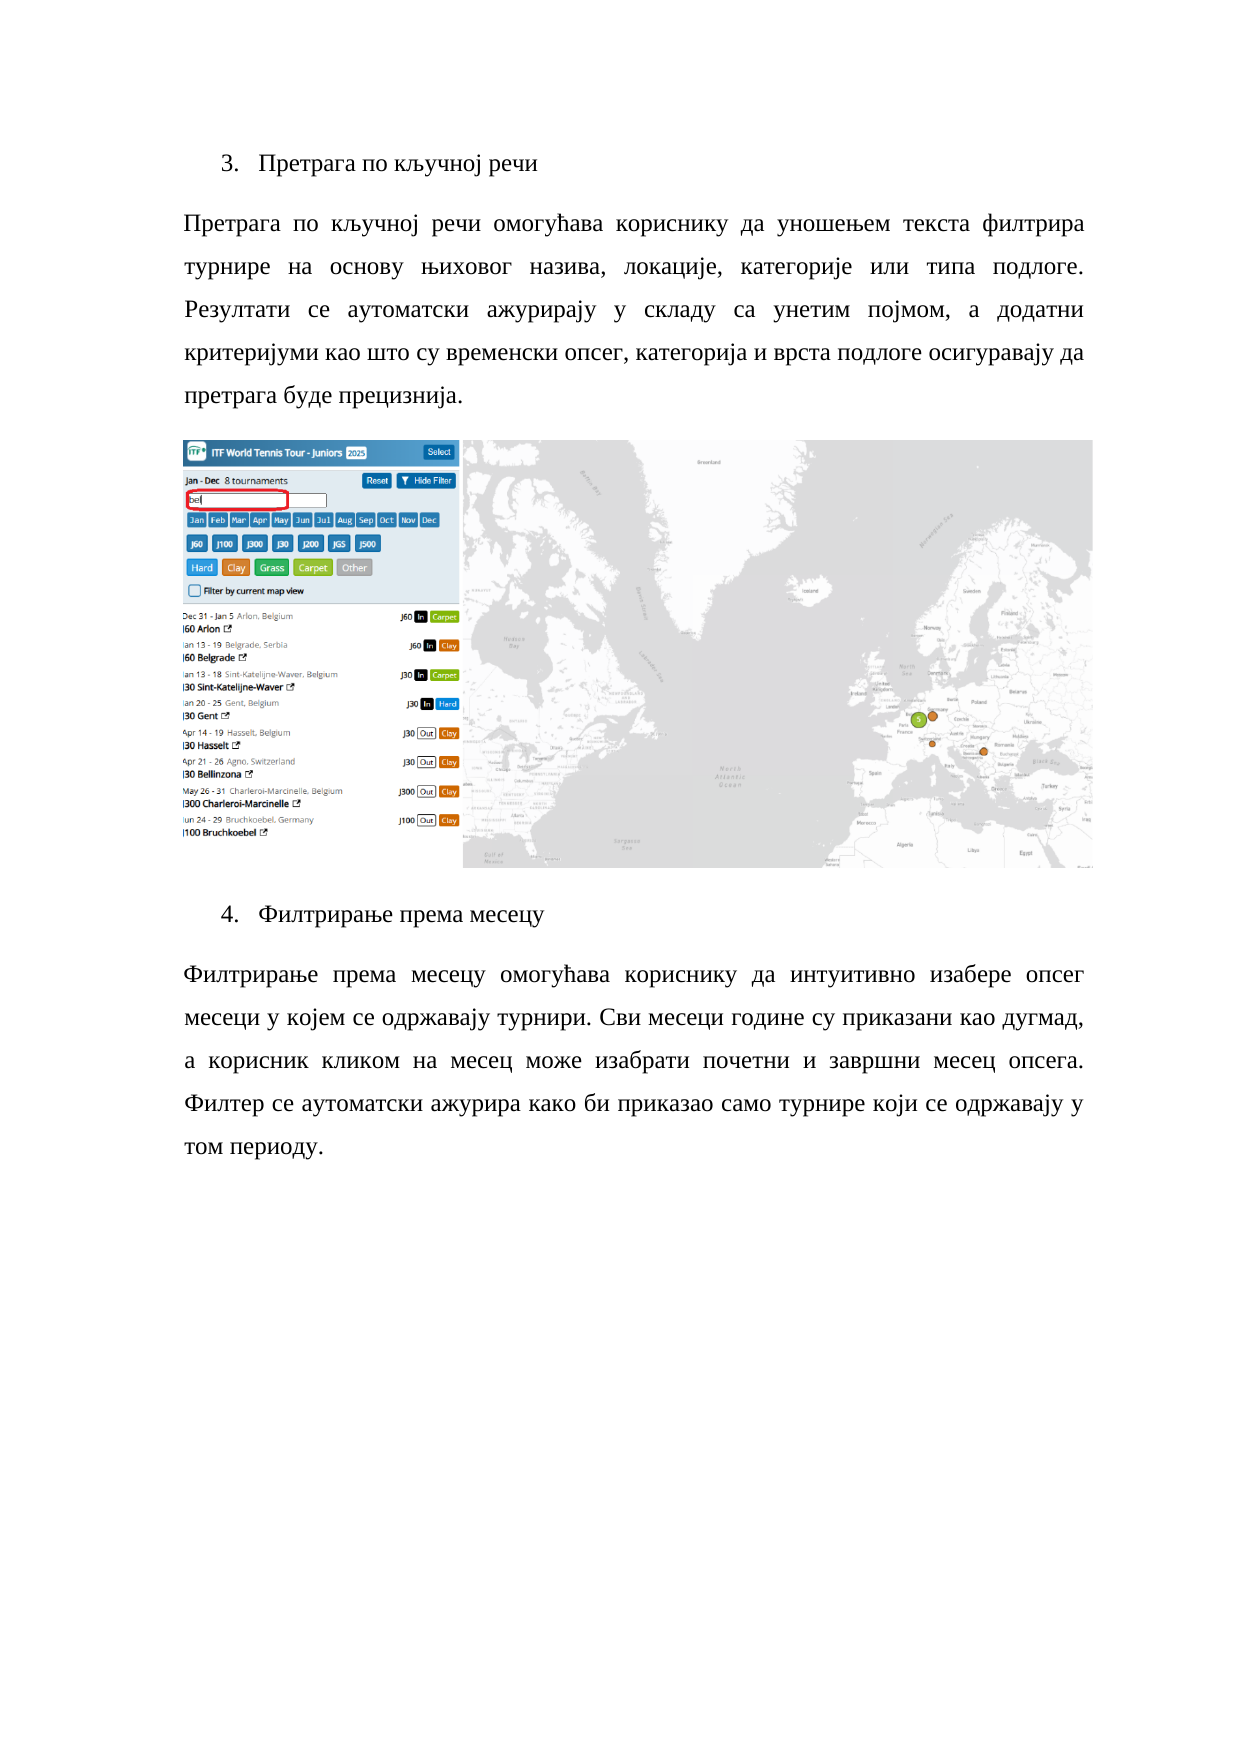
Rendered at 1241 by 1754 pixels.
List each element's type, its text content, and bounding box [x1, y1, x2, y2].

text Претрага по кључној речи омогућава кориснику да уношењем текста филтрира турнире на основу њиховог назива, локације, категорије или типа подлоге. Резултати се аутоматски ажурирају у складу са унетим појмом, а додатни критеријуми као што су временски опсег, категорија и врста подлоге осигуравају да претрага буде прецизнија. [183, 208, 1085, 409]
text Филтрирање према месецу омогућава кориснику да интуитивно изабере опсег месеци у којем се одржавају турнири. Сви месеци године су приказани као дугмад, а корисник кликом на месец може изабрати почетни и завршни месец опсега. Филтер се аутоматски ажурира како би приказао само турнире који се одржавају у том периоду. [183, 959, 1085, 1160]
list Претрага по кључној речи [221, 148, 1085, 176]
list Филтрирање према месецу [221, 899, 1085, 927]
picture [183, 440, 1093, 868]
